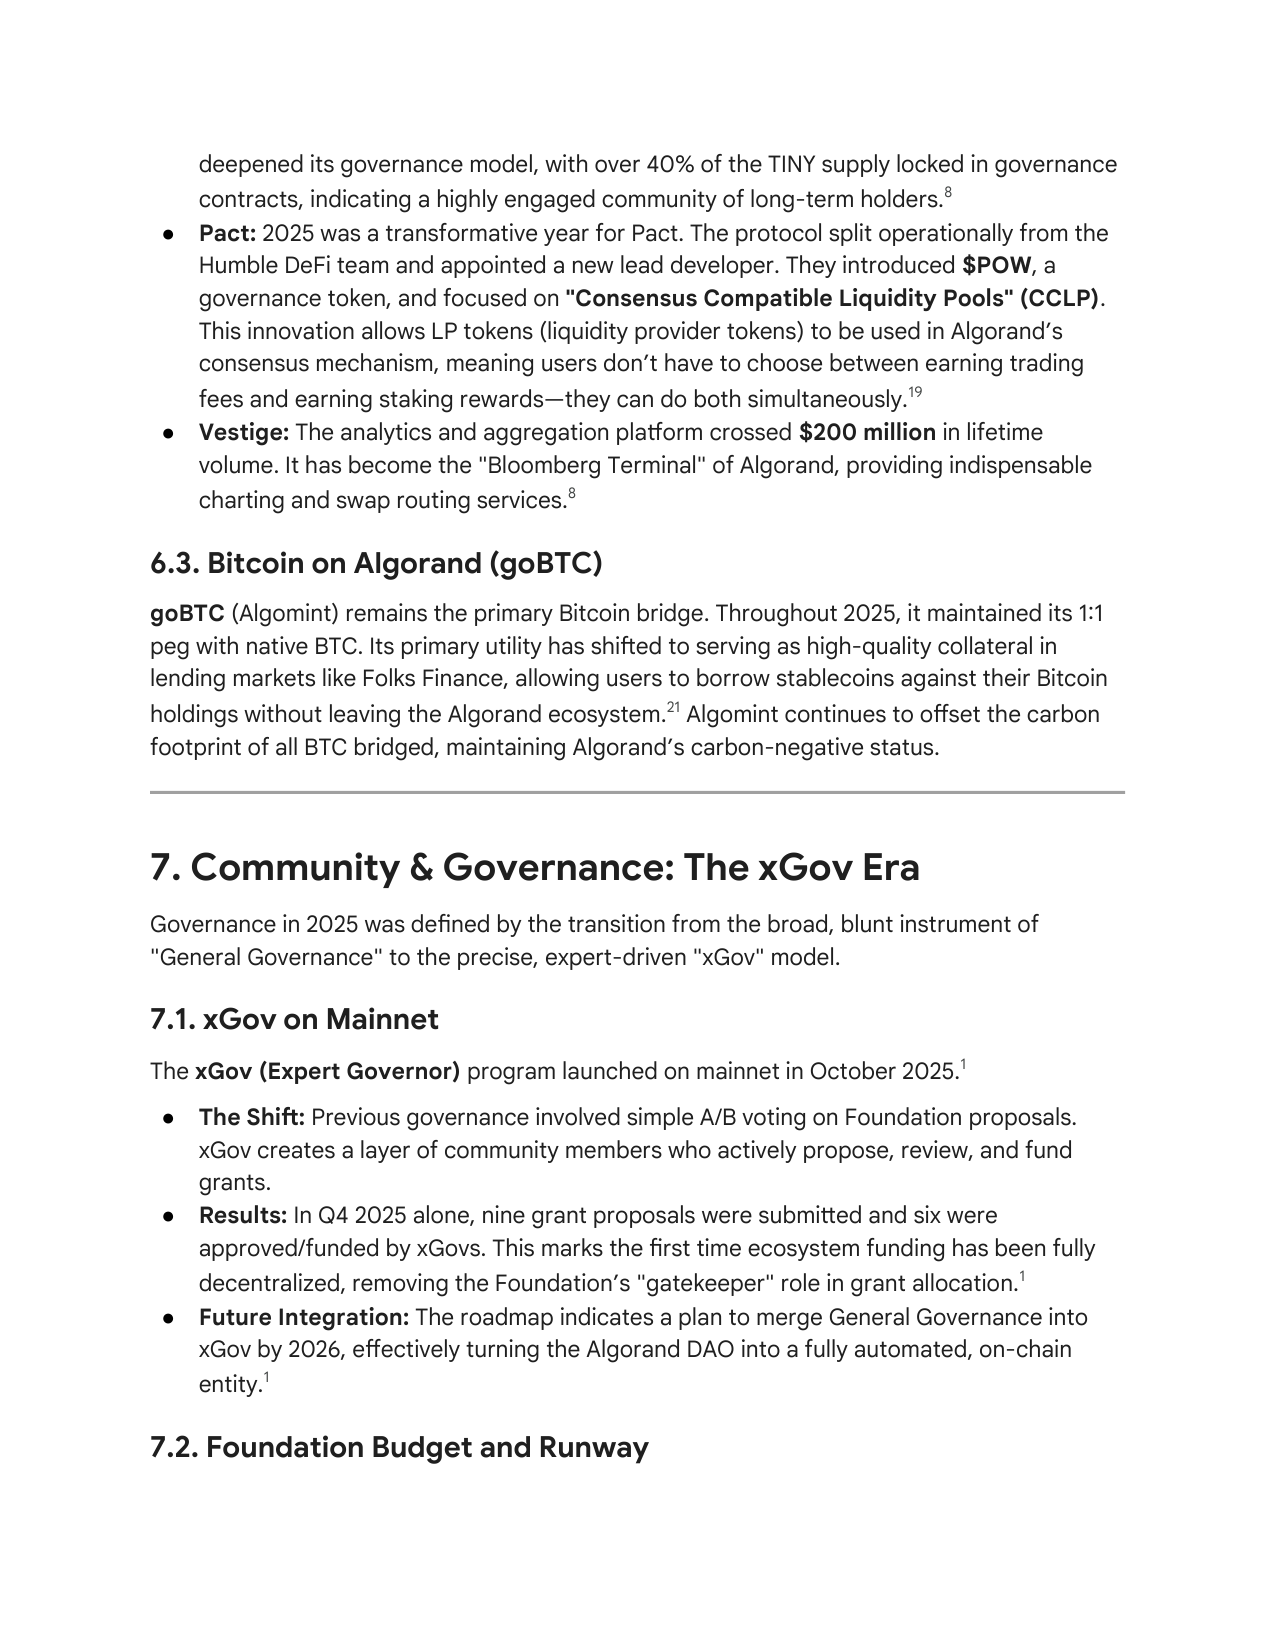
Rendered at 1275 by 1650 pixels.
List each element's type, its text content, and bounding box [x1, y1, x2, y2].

list Future Integration: The roadmap indicates a plan to merge General Governance into xGov by 2026, effectively turning the Algorand DAO into a fully automated, on-chain entity.1 [161, 1303, 1125, 1400]
subtitle 7. Community & Governance: The xGov Era [150, 794, 1125, 891]
subtitle 6.3. Bitcoin on Algorand (goBTC) [150, 545, 1125, 582]
text Governance in 2025 was defined by the transition from the broad, blunt instrument of "General Governance" to the precise, expert-driven "xGov" model. [150, 910, 1125, 972]
subtitle 7.1. xGov on Mainnet [150, 1001, 1125, 1037]
list Vestige: The analytics and aggregation platform crossed $200 million in lifetime volume. It has become the "Bloomberg Terminal" of Algorand, providing indispensable charting and swap routing services.8 [161, 418, 1125, 516]
subtitle 7.2. Foundation Budget and Runway [150, 1429, 1125, 1466]
list Results: In Q4 2025 alone, nine grant proposals were submitted and six were approved/funded by xGovs. This marks the first time ecosystem funding has been fully decentralized, removing the Foundation’s "gatekeeper" role in grant allocation.1 [161, 1201, 1125, 1298]
list Pact: 2025 was a transformative year for Pact. The protocol split operationally from the Humble DeFi team and appointed a new lead developer. They introduced $POW, a governance token, and focused on "Consensus Compatible Liquidity Pools" (CCLP). This innovation allows LP tokens (liquidity provider tokens) to be used in Algorand’s consensus mechanism, meaning users don’t have to choose between earning trading fees and earning staking rewards—they can do both simultaneously.19 [161, 219, 1125, 414]
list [161, 150, 1125, 214]
list The Shift: Previous governance involved simple A/B voting on Foundation proposals. xGov creates a layer of community members who actively propose, review, and fund grants. [161, 1103, 1125, 1197]
text goBTC (Algomint) remains the primary Bitcoin bridge. Throughout 2025, it maintained its 1:1 peg with native BTC. Its primary utility has shifted to serving as high-quality collateral in lending markets like Folks Finance, allowing users to borrow stablecoins against their Bitcoin holdings without leaving the Algorand ecosystem.21 Algomint continues to offset the carbon footprint of all BTC bridged, maintaining Algorand’s carbon-negative status. [150, 599, 1125, 762]
text The xGov (Expert Governor) program launched on mainnet in October 2025.1 [150, 1055, 1125, 1086]
